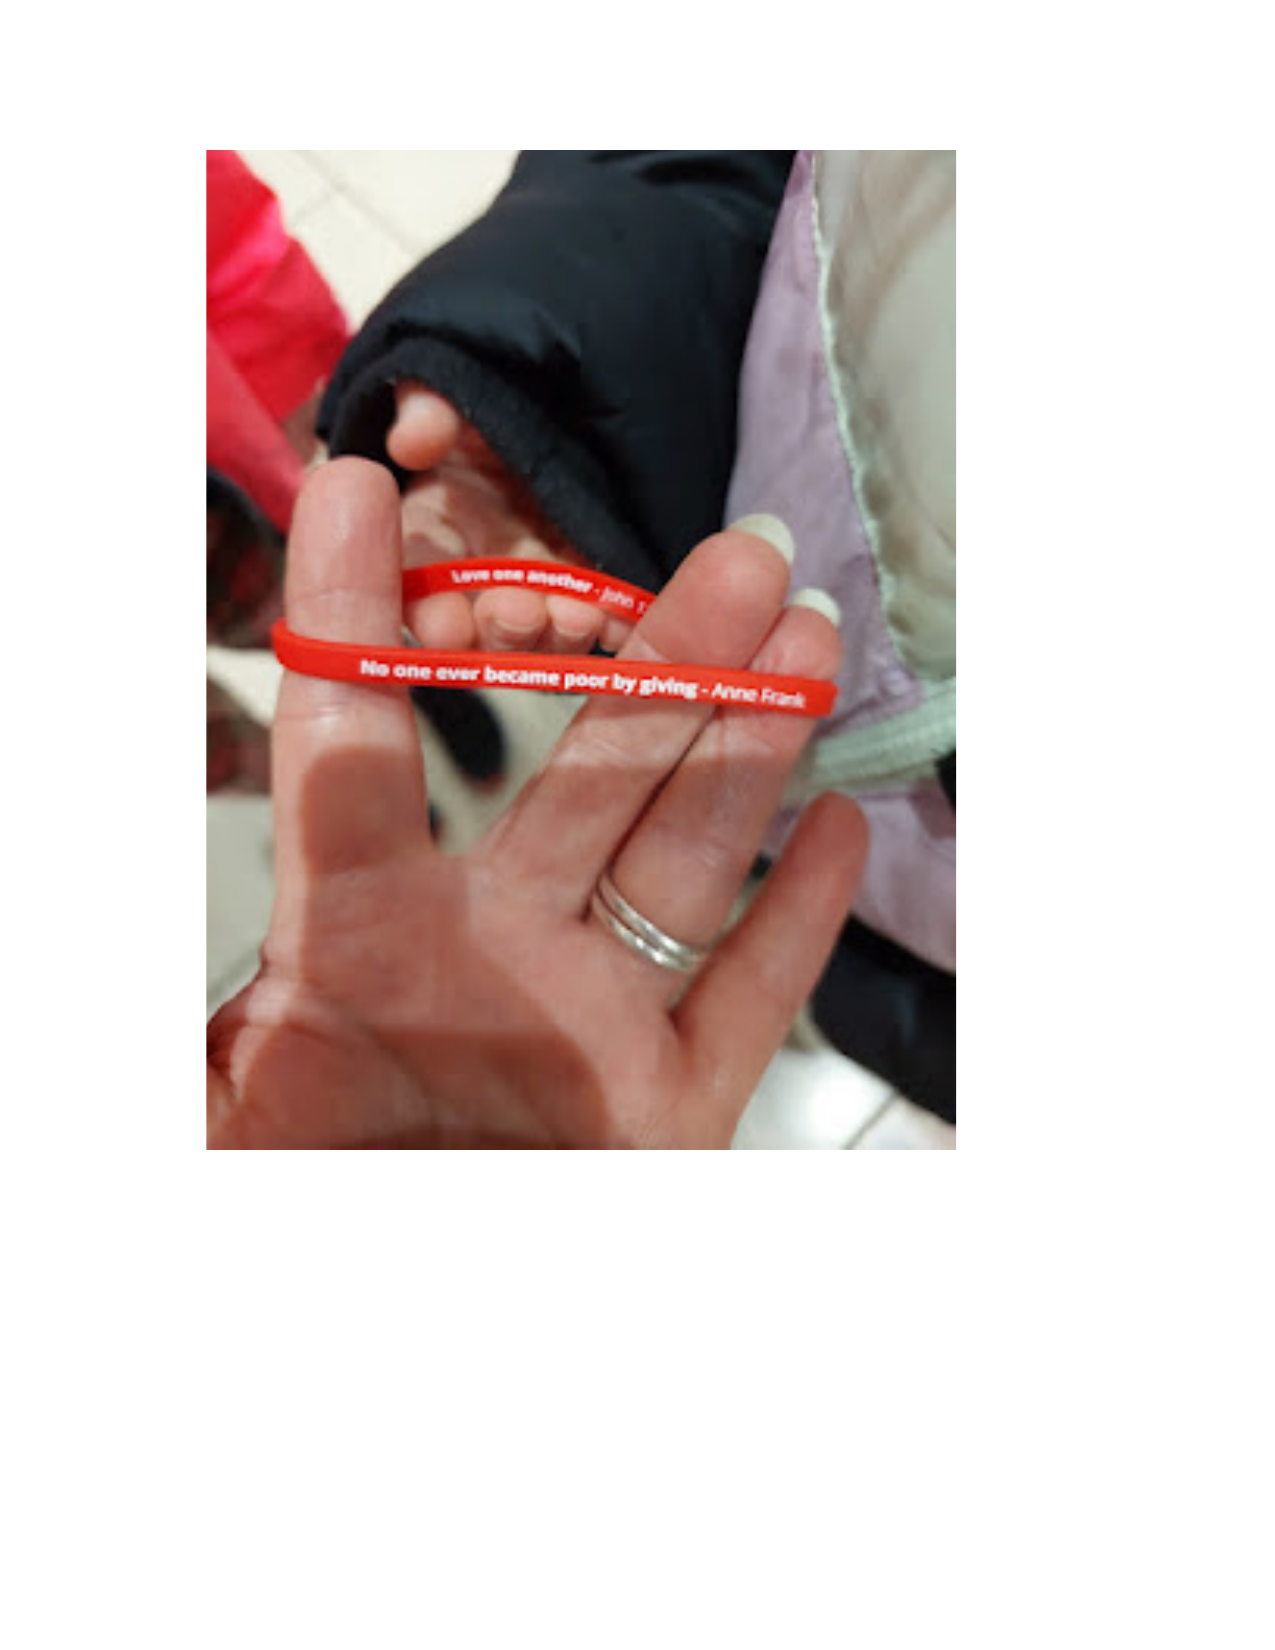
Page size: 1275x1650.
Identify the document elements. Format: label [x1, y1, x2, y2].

picture [206, 150, 957, 1150]
